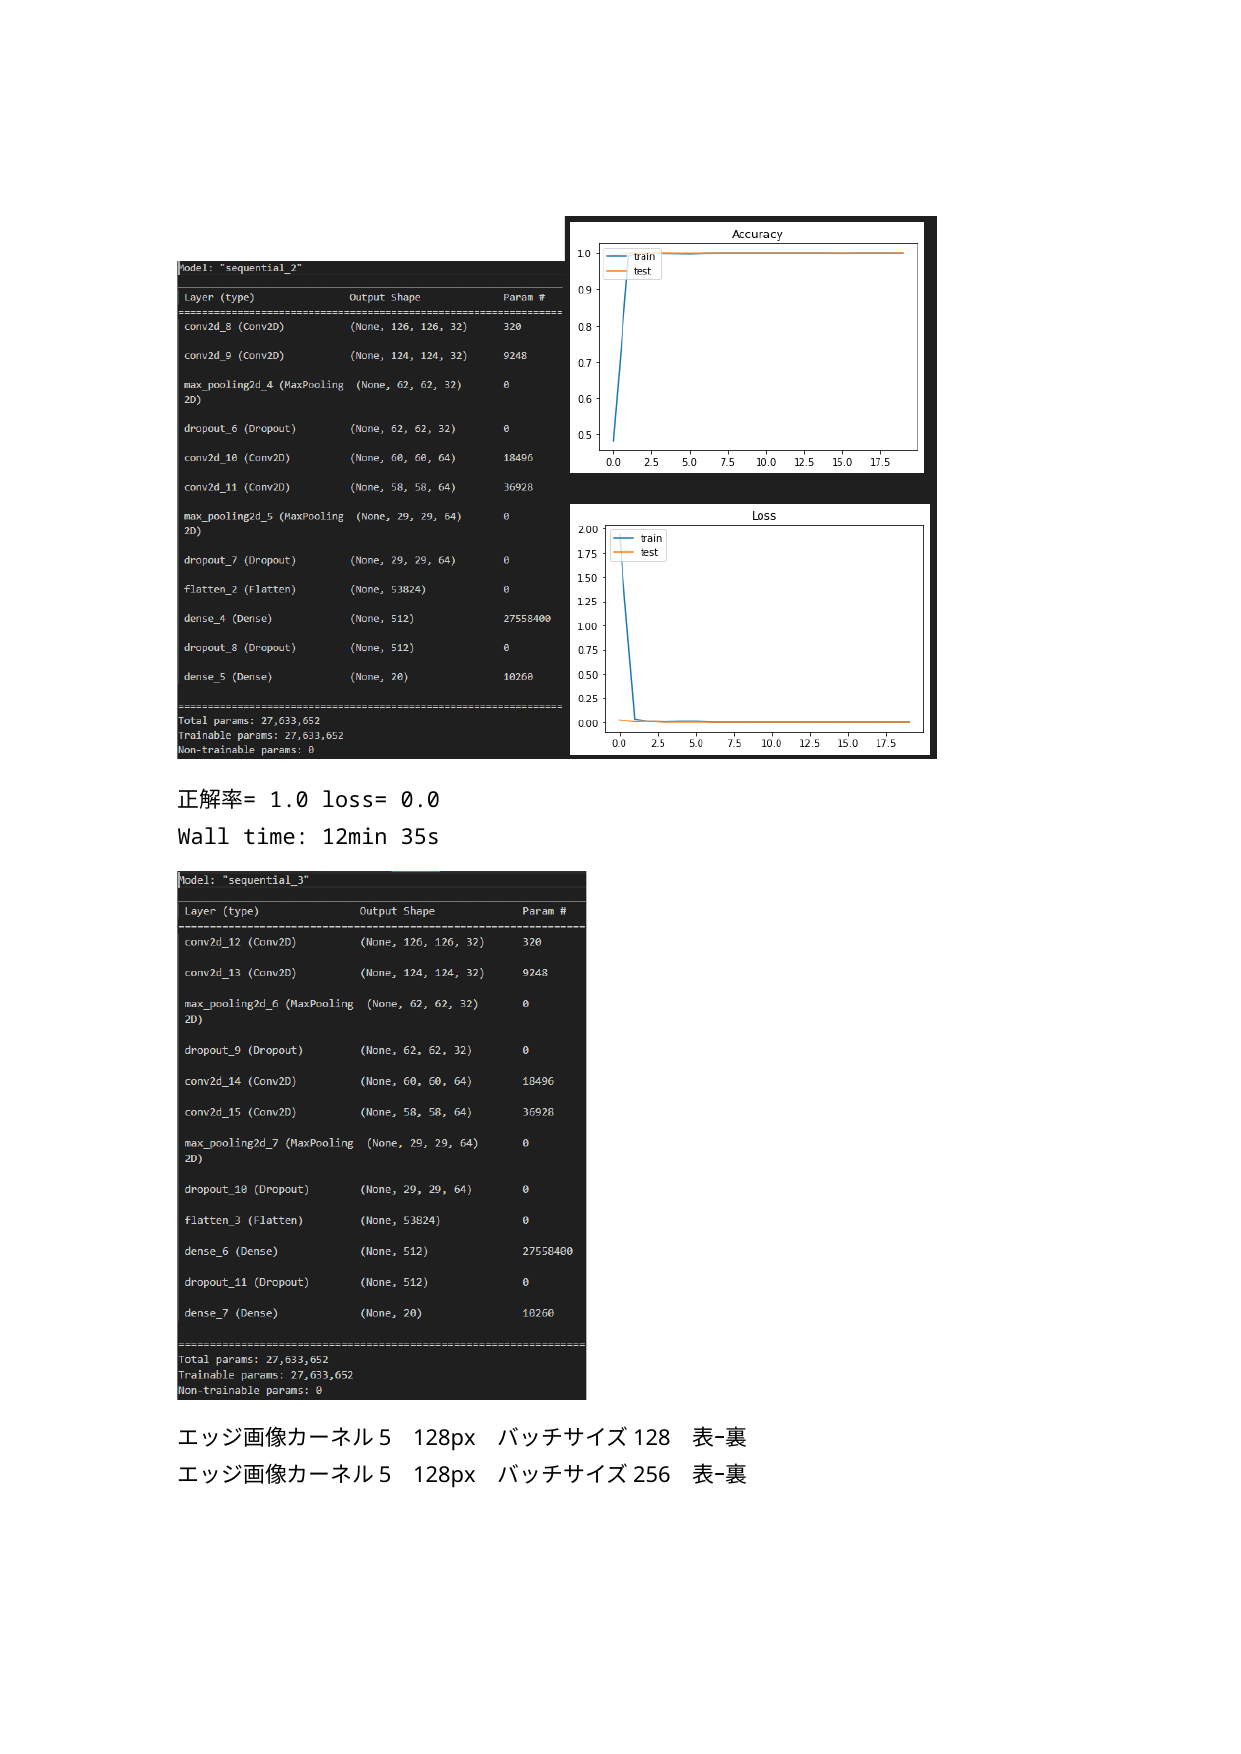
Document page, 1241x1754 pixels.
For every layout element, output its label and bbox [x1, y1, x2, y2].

picture [177, 216, 937, 759]
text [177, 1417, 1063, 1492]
picture [177, 871, 587, 1400]
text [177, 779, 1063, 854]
